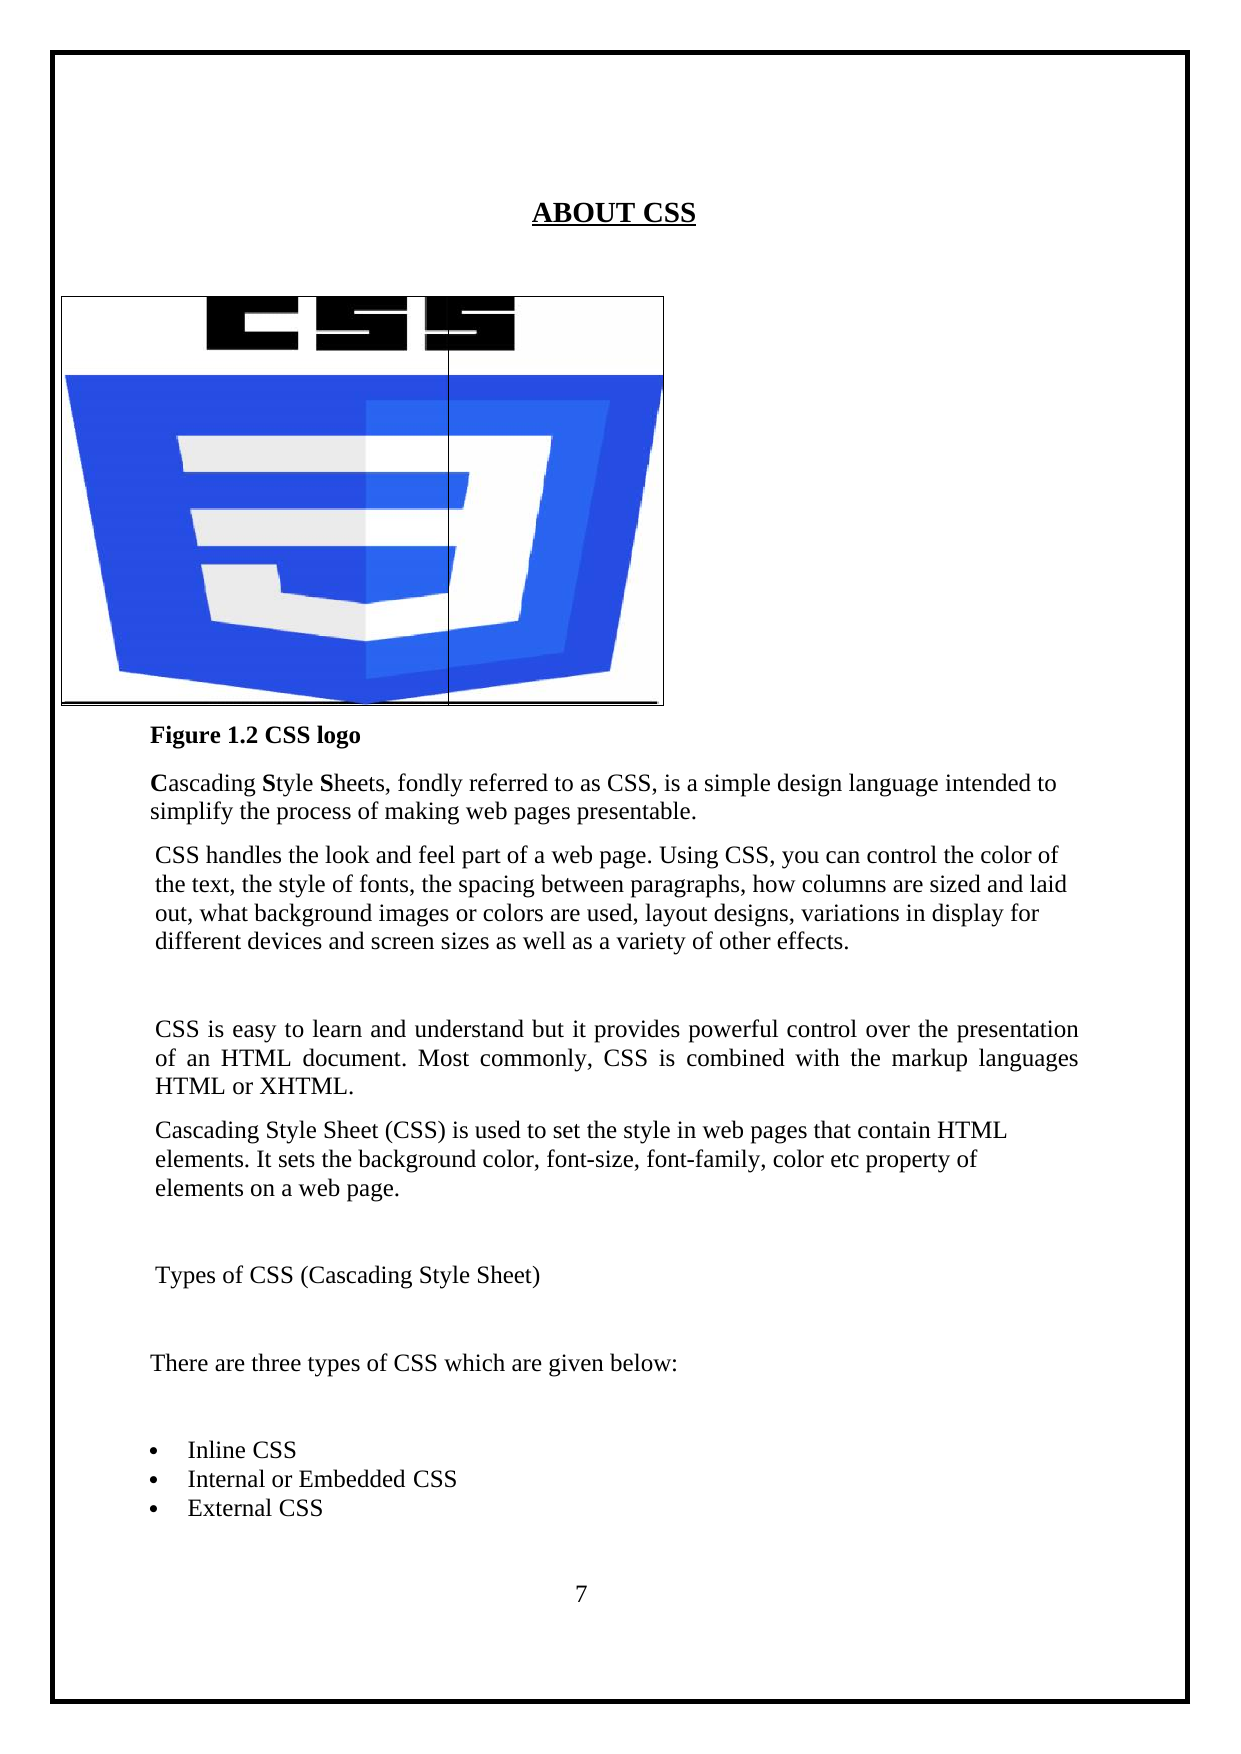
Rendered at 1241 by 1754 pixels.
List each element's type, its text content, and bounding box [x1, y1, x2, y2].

text CSS handles the look and feel part of a web page. Using CSS, you can control the color of the text, the style of fonts, the spacing between paragraphs, how columns are sized and laid out, what background images or colors are used, layout designs, variations in display for different devices and screen sizes as well as a variety of other effects. [155, 840, 1069, 955]
text Types of CSS (Cascading Style Sheet) [155, 1260, 1178, 1289]
text Cascading Style Sheets, fondly referred to as CSS, is a simple design language intended to simplify the process of making web pages presentable. [150, 768, 1058, 825]
text ABOUT CSS [55, 195, 1178, 229]
text There are three types of CSS which are given below: [150, 1348, 1178, 1377]
text 7 [500, 1579, 1178, 1608]
picture [62, 297, 448, 705]
picture [449, 297, 663, 307]
list Inline CSS [150, 1436, 1178, 1464]
list External CSS [150, 1493, 1178, 1522]
text Cascading Style Sheet (CSS) is used to set the style in web pages that contain HTML elements. It sets the background color, font-size, font-family, color etc property of elements on a web page. [155, 1115, 1056, 1201]
text Figure 1.2 CSS logo [150, 307, 1178, 749]
list Internal or Embedded CSS [150, 1464, 1178, 1493]
text CSS is easy to learn and understand but it provides powerful control over the presentation of an HTML document. Most commonly, CSS is combined with the markup languages HTML or XHTML. [155, 1014, 1080, 1100]
